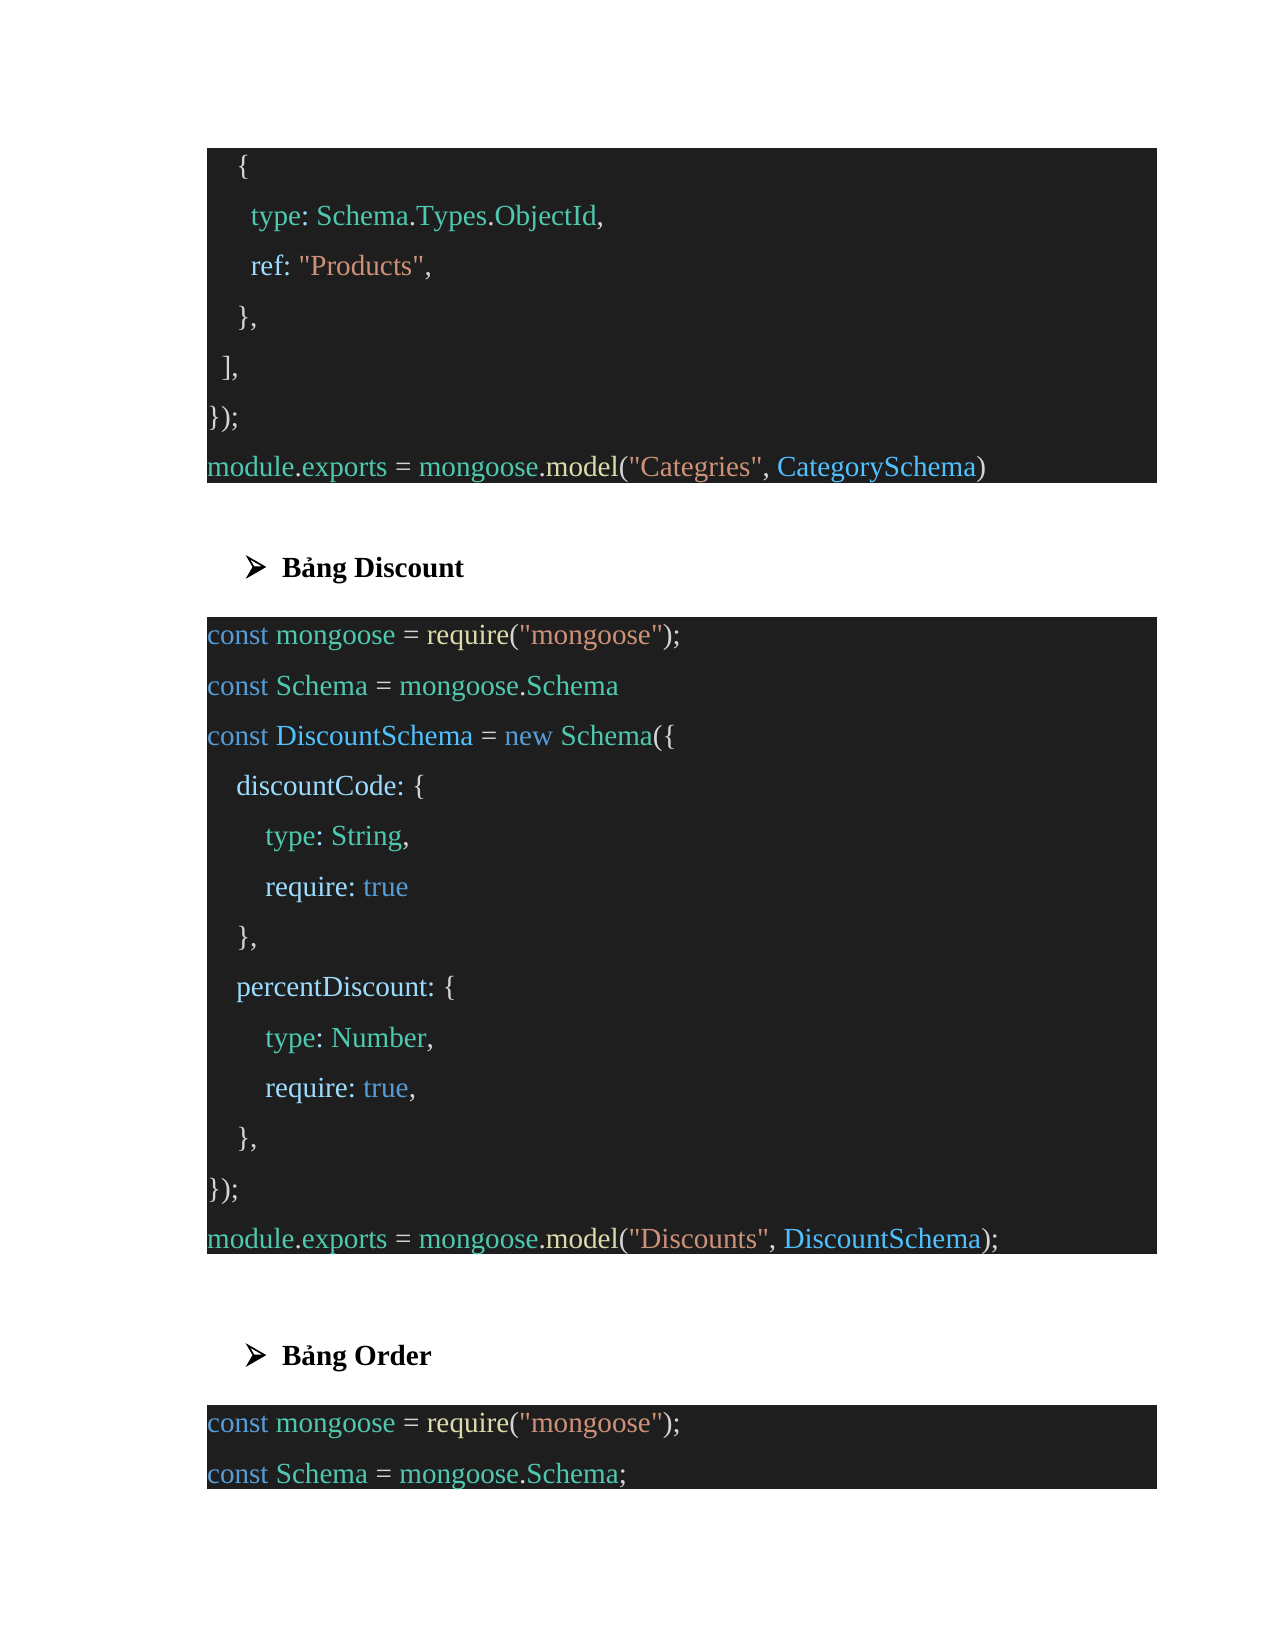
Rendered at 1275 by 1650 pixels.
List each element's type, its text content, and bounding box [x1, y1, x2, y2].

text ], [207, 349, 1157, 382]
text require: true, [207, 1070, 1157, 1104]
text require: true [207, 869, 1157, 902]
list Bảng Order [244, 1338, 1157, 1372]
text }, [207, 1120, 1157, 1154]
text type: Schema.Types.ObjectId, [207, 198, 1157, 232]
text module.exports = mongoose.model("Categries", CategorySchema) [207, 449, 1157, 483]
text ref: "Products", [207, 248, 1157, 282]
text const Schema = mongoose.Schema; [207, 1456, 1157, 1489]
text }, [207, 919, 1157, 953]
text }, [207, 299, 1157, 332]
text { [207, 148, 1157, 181]
text const mongoose = require("mongoose"); [207, 617, 1157, 651]
text type: Number, [207, 1020, 1157, 1053]
list Bảng Discount [244, 550, 1157, 584]
text module.exports = mongoose.model("Discounts", DiscountSchema); [207, 1221, 1157, 1254]
text discountCode: { [207, 768, 1157, 802]
text percentDiscount: { [207, 969, 1157, 1003]
text }); [207, 1171, 1157, 1204]
text const DiscountSchema = new Schema({ [207, 718, 1157, 751]
text }); [207, 399, 1157, 433]
text type: String, [207, 818, 1157, 852]
text const mongoose = require("mongoose"); [207, 1405, 1157, 1439]
text const Schema = mongoose.Schema [207, 668, 1157, 701]
